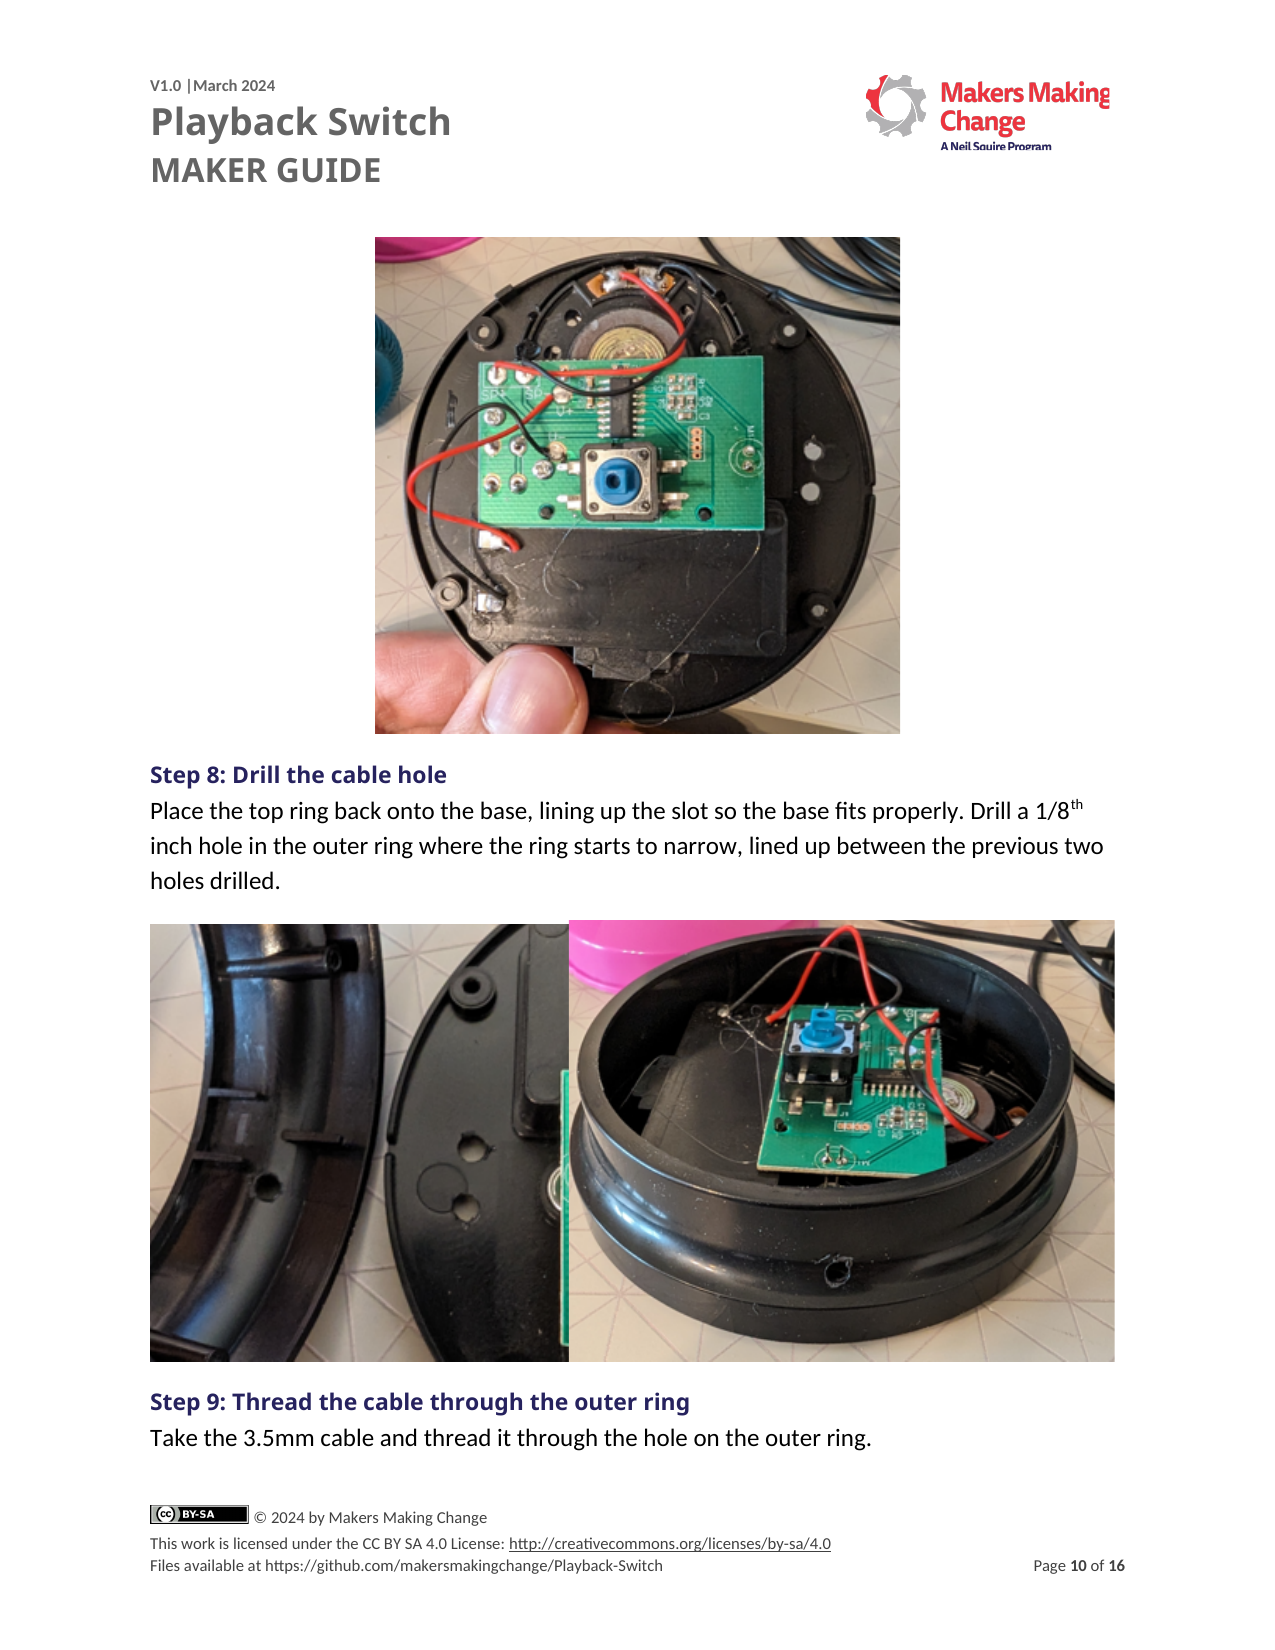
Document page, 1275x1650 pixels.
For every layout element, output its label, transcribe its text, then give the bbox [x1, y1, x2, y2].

text Take the 3.5mm cable and thread it through the hole on the outer ring. [150, 1422, 1125, 1453]
picture [375, 237, 901, 734]
picture [150, 920, 1115, 1362]
picture [150, 1505, 249, 1524]
text Place the top ring back onto the base, lining up the slot so the base fits properly. Drill a 1/8th inch hole in the outer ring where the ring starts to narrow, lined up between the previous two holes drilled. [150, 795, 1125, 896]
subtitle Step 9: Thread the cable through the outer ring [150, 1386, 1125, 1417]
picture [865, 75, 1110, 151]
subtitle Step 8: Drill the cable hole [150, 759, 1125, 790]
